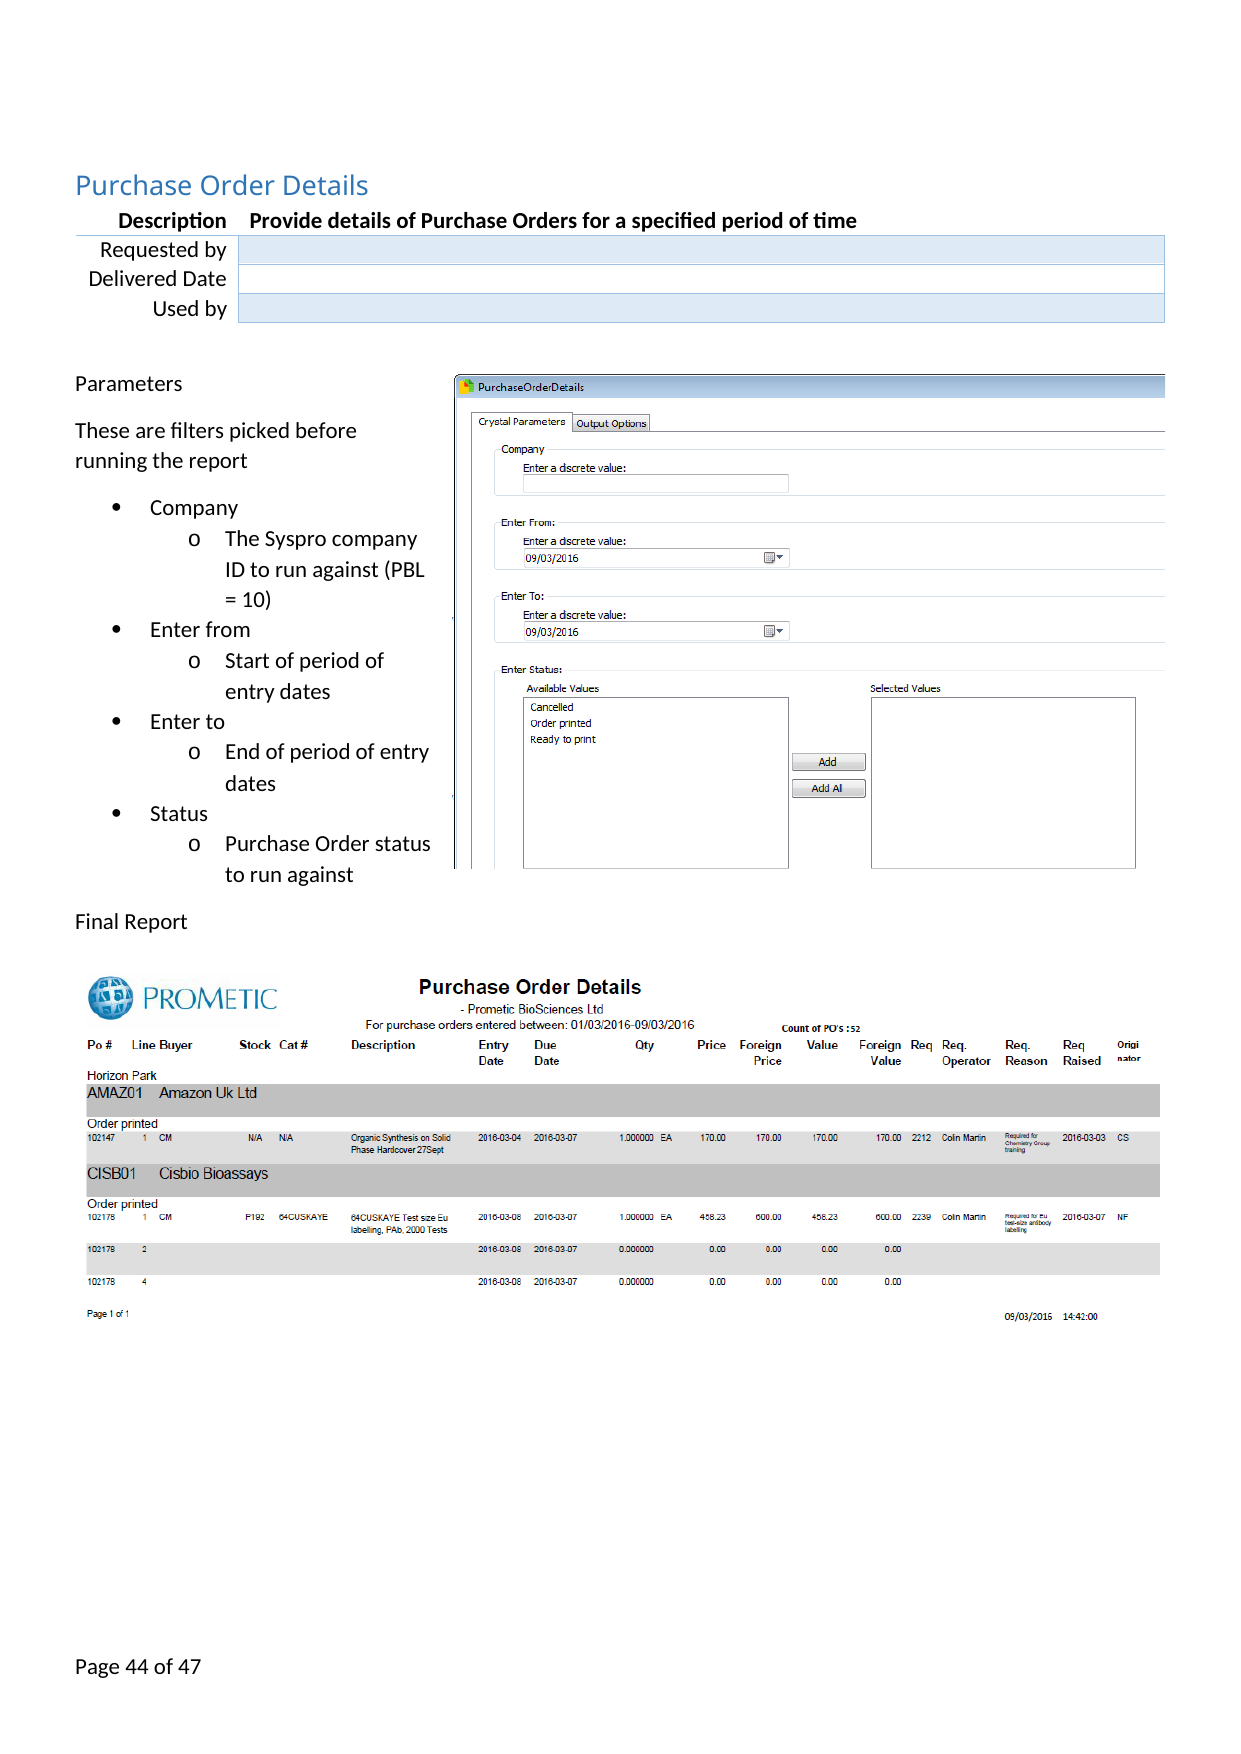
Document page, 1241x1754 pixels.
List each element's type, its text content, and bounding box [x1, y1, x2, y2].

table_cell Used by [76, 293, 238, 322]
subtitle Purchase Order Details [75, 167, 1165, 203]
text Parameters [75, 369, 1165, 398]
picture [452, 373, 1166, 869]
table_cell Delivered Date [76, 264, 238, 293]
table_cell [239, 265, 1164, 293]
table_cell [239, 294, 1164, 322]
list Company [112, 493, 452, 522]
list Purchase Order status to run against [187, 829, 1165, 889]
text Final Report [75, 907, 1165, 936]
table_header Provide details of Purchase Orders for a specified period of time [238, 206, 1165, 234]
table_cell [239, 236, 1164, 263]
list Enter from [112, 616, 452, 643]
table_header Description [76, 206, 238, 234]
picture [75, 954, 1166, 1333]
table_cell Requested by [76, 236, 238, 263]
list End of period of entry dates [187, 737, 452, 797]
list Start of period of entry dates [187, 646, 452, 705]
text These are filters picked before running the report [75, 416, 452, 475]
list Enter to [112, 707, 452, 735]
list The Syspro company ID to run against (PBL = 10) [187, 524, 452, 613]
list Status [112, 799, 452, 827]
